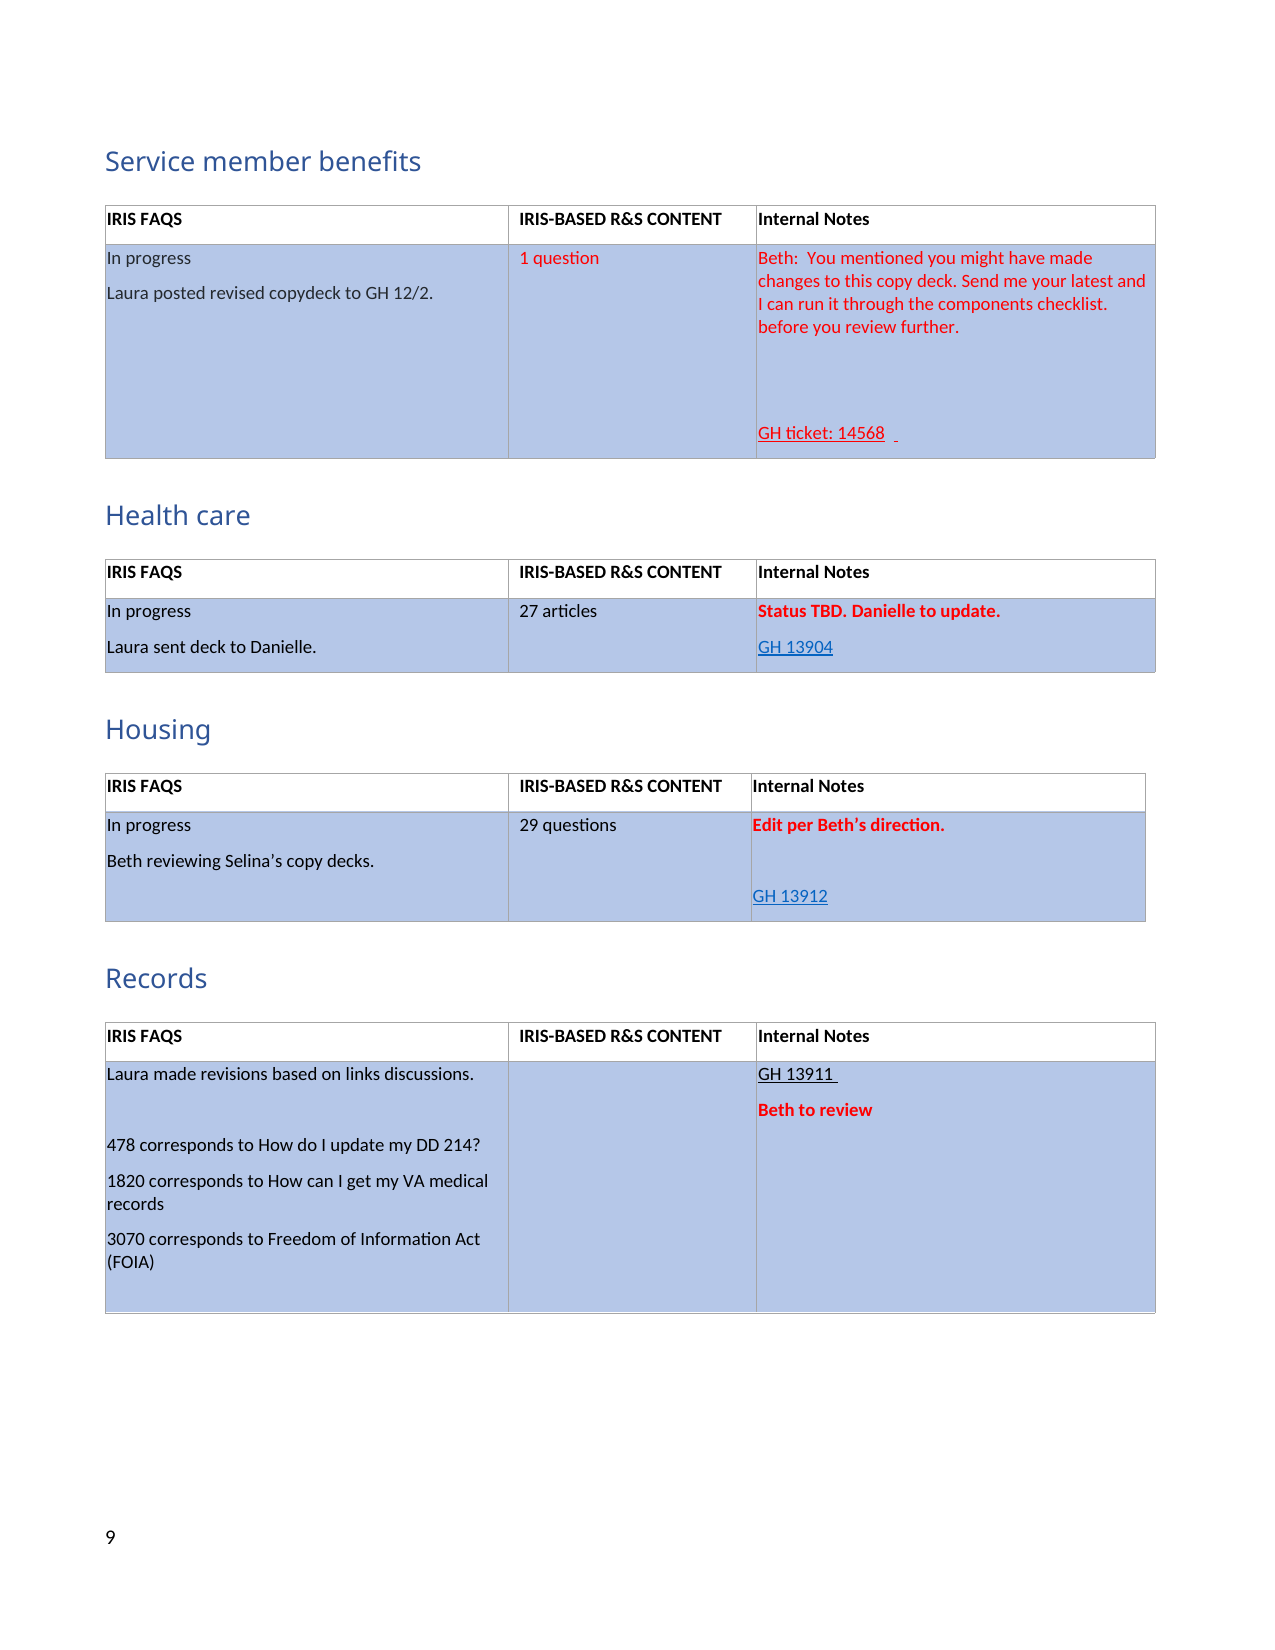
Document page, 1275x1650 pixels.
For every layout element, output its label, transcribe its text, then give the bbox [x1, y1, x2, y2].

table_header Internal Notes [757, 1023, 1155, 1061]
table_cell 27 articles [509, 599, 756, 672]
table_header Internal Notes [757, 560, 1155, 597]
table_cell In progress Laura sent deck to Danielle. [106, 599, 508, 672]
table_cell 29 questions [509, 813, 751, 921]
subtitle Housing [105, 710, 1170, 747]
table_header IRIS-BASED R&S CONTENT [509, 560, 756, 597]
table_cell Edit per Beth’s direction. GH 13912 [752, 813, 1145, 921]
table_header IRIS FAQS [106, 1023, 508, 1061]
table_header Internal Notes [752, 774, 1145, 811]
table_cell [509, 1062, 756, 1312]
table_cell Laura made revisions based on links discussions. 478 corresponds to How do I update my DD 214? 1820 corresponds to How can I get my VA medical records 3070 corresponds to Freedom of Information Act (FOIA) [106, 1062, 508, 1312]
table_header IRIS-BASED R&S CONTENT [509, 206, 756, 244]
table_cell In progress Laura posted revised copydeck to GH 12/2. [106, 245, 508, 458]
table_header IRIS FAQS [106, 206, 508, 244]
subtitle Health care [105, 496, 1170, 533]
table_header Internal Notes [757, 206, 1155, 244]
table_cell 1 question [509, 245, 756, 458]
table_cell In progress Beth reviewing Selina’s copy decks. [106, 813, 508, 921]
table_header IRIS-BASED R&S CONTENT [509, 774, 751, 811]
table_header IRIS-BASED R&S CONTENT [509, 1023, 756, 1061]
subtitle Service member benefits [105, 143, 1170, 180]
table_header IRIS FAQS [106, 774, 508, 811]
table_cell Beth: You mentioned you might have made changes to this copy deck. Send me your latest and I can run it through the components checklist. before you review further. GH ticket: 14568 [757, 245, 1155, 458]
table_cell GH 13911 Beth to review [757, 1062, 1155, 1312]
subtitle Records [105, 959, 1170, 996]
table_header IRIS FAQS [106, 560, 508, 597]
table_cell Status TBD. Danielle to update. GH 13904 [757, 599, 1155, 672]
